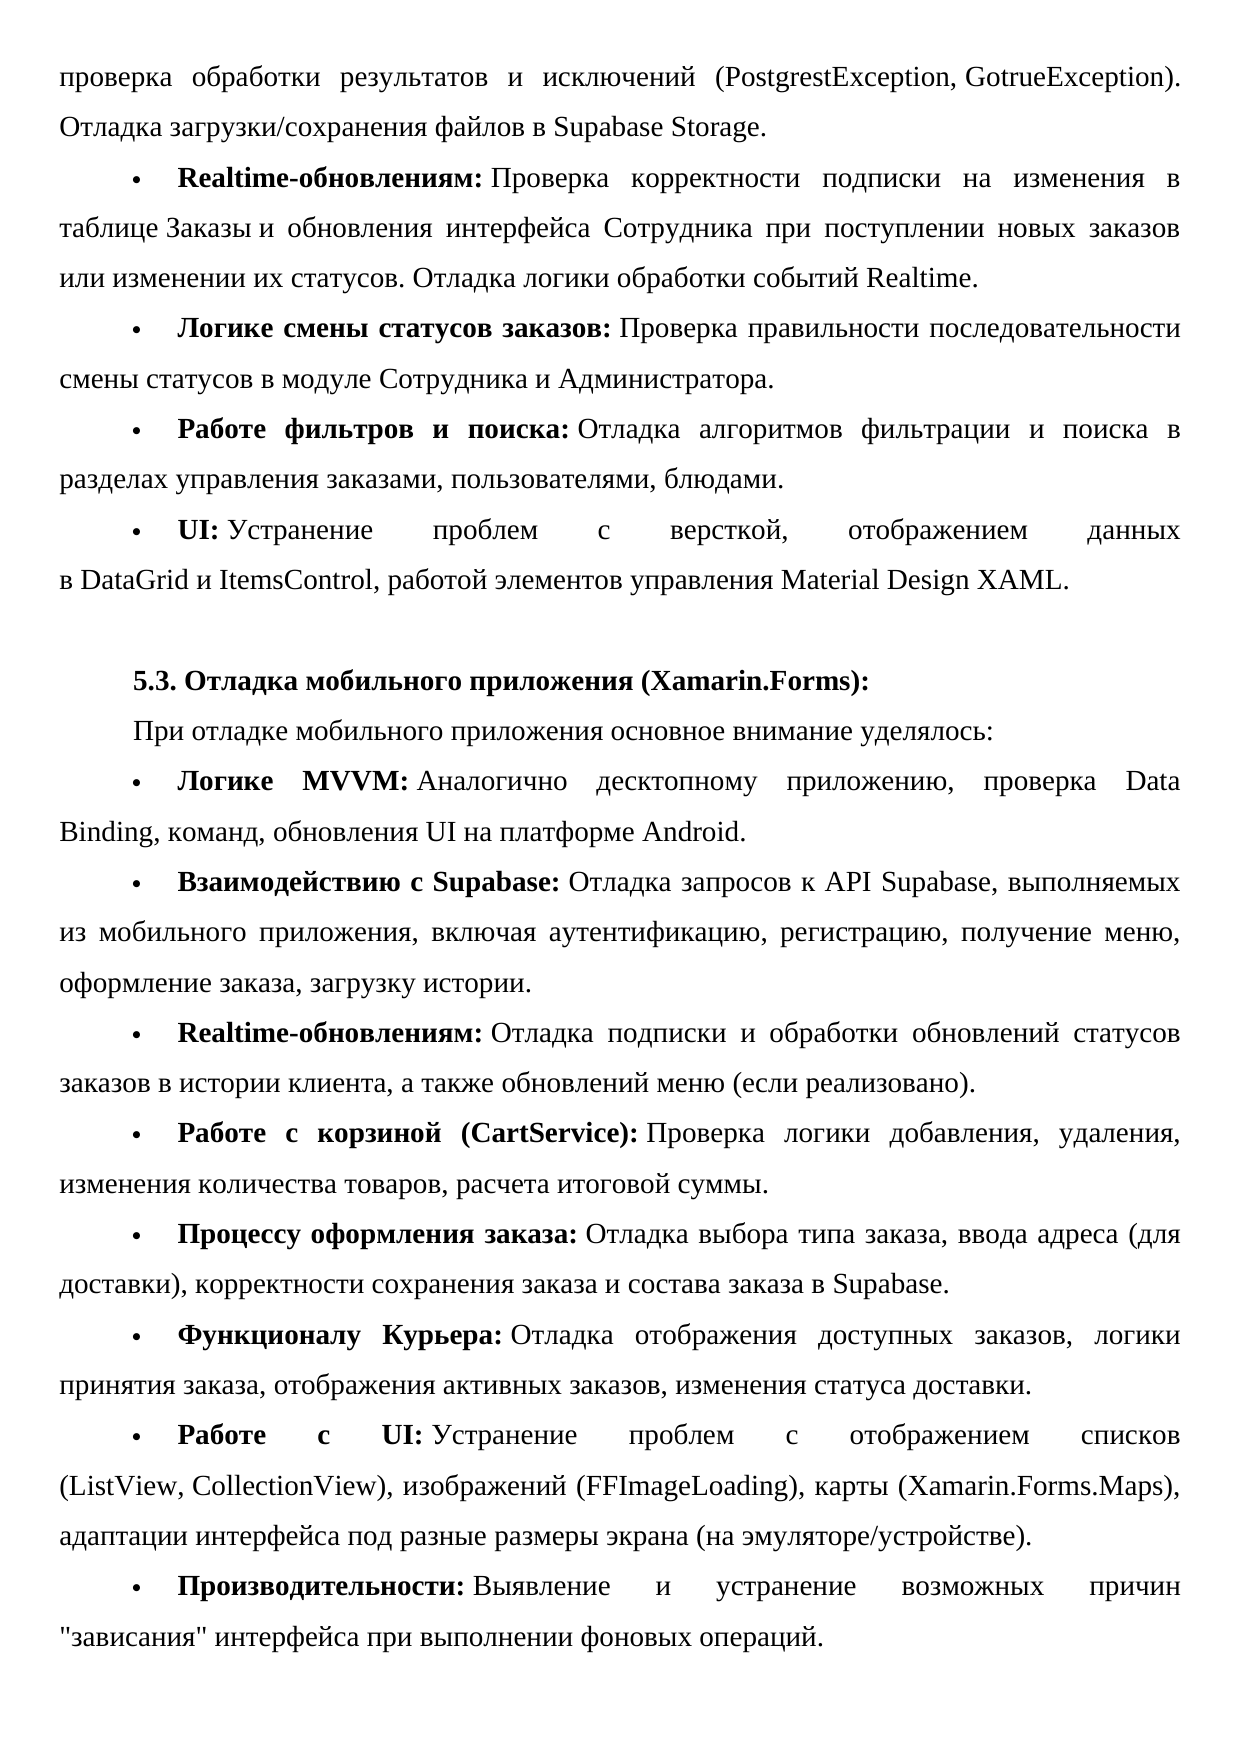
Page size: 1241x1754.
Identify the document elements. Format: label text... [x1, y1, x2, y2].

text 5.3. Отладка мобильного приложения (Xamarin.Forms): [59, 663, 1181, 696]
list Работе с корзиной (CartService): Проверка логики добавления, удаления, изменения количества товаров, расчета итоговой суммы. [59, 1116, 1181, 1199]
list Процессу оформления заказа: Отладка выбора типа заказа, ввода адреса (для доставки), корректности сохранения заказа и состава заказа в Supabase. [59, 1216, 1181, 1300]
list Realtime-обновлениям: Отладка подписки и обработки обновлений статусов заказов в истории клиента, а также обновлений меню (если реализовано). [59, 1015, 1181, 1099]
list Логике MVVM: Аналогично десктопному приложению, проверка Data Binding, команд, обновления UI на платформе Android. [59, 763, 1181, 847]
list Работе фильтров и поиска: Отладка алгоритмов фильтрации и поиска в разделах управления заказами, пользователями, блюдами. [59, 411, 1181, 495]
text При отладке мобильного приложения основное внимание уделялось: [59, 713, 1181, 747]
list Realtime-обновлениям: Проверка корректности подписки на изменения в таблице Заказы и обновления интерфейса Сотрудника при поступлении новых заказов или изменении их статусов. Отладка логики обработки событий Realtime. [59, 160, 1181, 294]
list Функционалу Курьера: Отладка отображения доступных заказов, логики принятия заказа, отображения активных заказов, изменения статуса доставки. [59, 1317, 1181, 1401]
list Производительности: Выявление и устранение возможных причин "зависания" интерфейса при выполнении фоновых операций. [59, 1568, 1181, 1652]
list Работе с UI: Устранение проблем с отображением списков (ListView, CollectionView), изображений (FFImageLoading), карты (Xamarin.Forms.Maps), адаптации интерфейса под разные размеры экрана (на эмуляторе/устройстве). [59, 1417, 1181, 1552]
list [59, 59, 1181, 143]
list Взаимодействию с Supabase: Отладка запросов к API Supabase, выполняемых из мобильного приложения, включая аутентификацию, регистрацию, получение меню, оформление заказа, загрузку истории. [59, 864, 1181, 998]
list UI: Устранение проблем с версткой, отображением данных в DataGrid и ItemsControl, работой элементов управления Material Design XAML. [59, 512, 1181, 596]
list Логике смены статусов заказов: Проверка правильности последовательности смены статусов в модуле Сотрудника и Администратора. [59, 311, 1181, 394]
